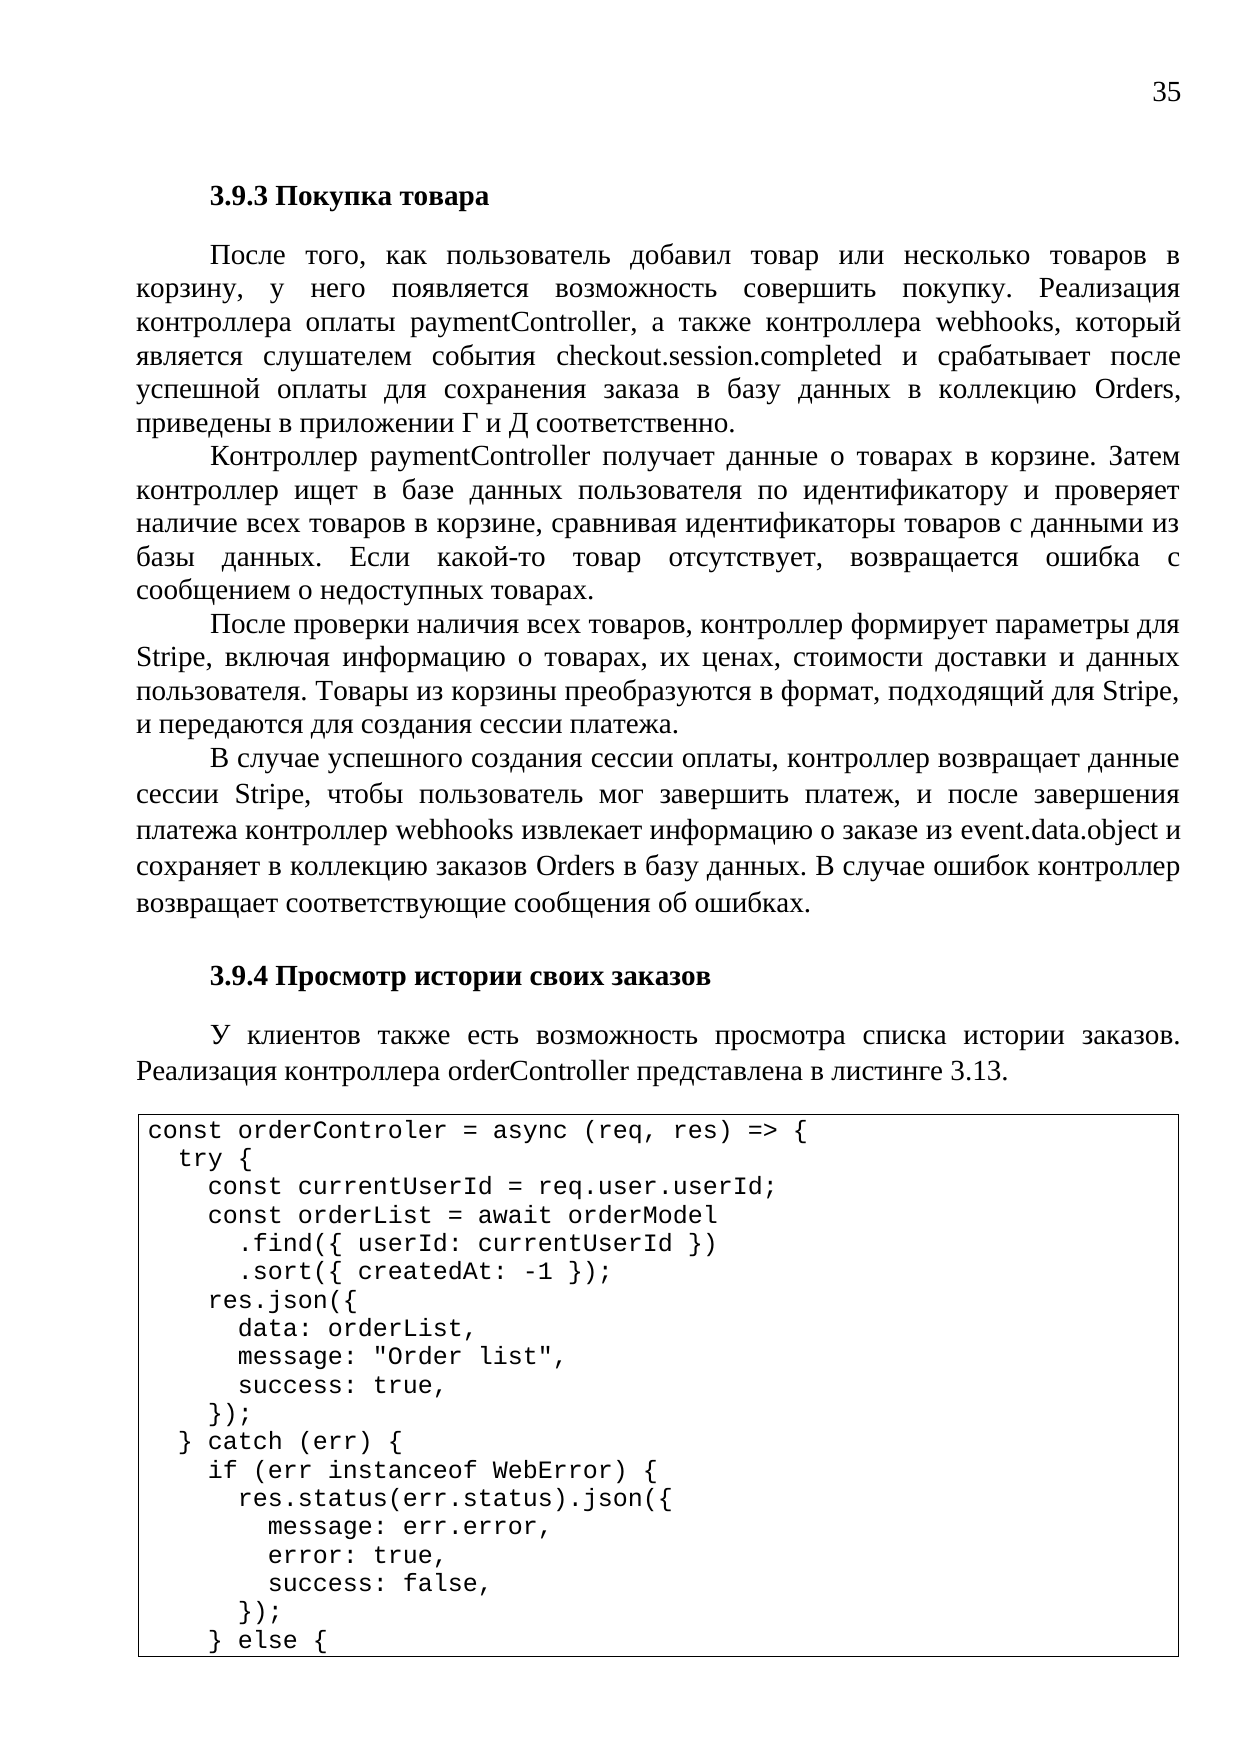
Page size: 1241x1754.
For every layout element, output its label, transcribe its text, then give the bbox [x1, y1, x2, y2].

text .find({ userId: currentUserId }) [139, 1227, 1178, 1256]
text data: orderList, [139, 1312, 1178, 1341]
subtitle 3.9.3 Покупка товара [136, 178, 1181, 212]
text success: true, [139, 1369, 1178, 1397]
text const orderList = await orderModel [139, 1199, 1178, 1227]
text }); [139, 1596, 1178, 1624]
text .sort({ createdAt: -1 }); [139, 1256, 1178, 1284]
text res.status(err.status).json({ [139, 1482, 1178, 1511]
text const currentUserId = req.user.userId; [139, 1171, 1178, 1199]
text try { [139, 1142, 1178, 1171]
text Контроллер paymentController получает данные о товарах в корзине. Затем контроллер ищет в базе данных пользователя по идентификатору и проверяет наличие всех товаров в корзине, сравнивая идентификаторы товаров с данными из базы данных. Если какой-то товар отсутствует, возвращается ошибка с сообщением о недоступных товарах. [136, 438, 1181, 606]
text } else { [139, 1624, 1178, 1656]
text success: false, [139, 1567, 1178, 1596]
text const orderControler = async (req, res) => { [139, 1115, 1178, 1142]
text После проверки наличия всех товаров, контроллер формирует параметры для Stripe, включая информацию о товарах, их ценах, стоимости доставки и данных пользователя. Товары из корзины преобразуются в формат, подходящий для Stripe, и передаются для создания сессии платежа. [136, 606, 1181, 740]
text res.json({ [139, 1284, 1178, 1312]
text В случае успешного создания сессии оплаты, контроллер возвращает данные сессии Stripe, чтобы пользователь мог завершить платеж, и после завершения платежа контроллер webhooks извлекает информацию о заказе из event.data.object и сохраняет в коллекцию заказов Orders в базу данных. В случае ошибок контроллер возвращает соответствующие сообщения об ошибках. [136, 740, 1181, 918]
text У клиентов также есть возможность просмотра списка истории заказов. Реализация контроллера orderController представлена в листинге 3.13. [136, 1017, 1181, 1087]
text message: "Order list", [139, 1341, 1178, 1369]
text message: err.error, [139, 1511, 1178, 1539]
text } catch (err) { [139, 1426, 1178, 1454]
text После того, как пользователь добавил товар или несколько товаров в корзину, у него появляется возможность совершить покупку. Реализация контроллера оплаты paymentController, а также контроллера webhooks, который является слушателем события checkout.session.completed и срабатывает после успешной оплаты для сохранения заказа в базу данных в коллекцию Orders, приведены в приложении Г и Д соответственно. [136, 237, 1181, 438]
text }); [139, 1397, 1178, 1426]
text if (err instanceof WebError) { [139, 1454, 1178, 1482]
subtitle 3.9.4 Просмотр истории своих заказов [136, 958, 1181, 992]
text error: true, [139, 1539, 1178, 1567]
